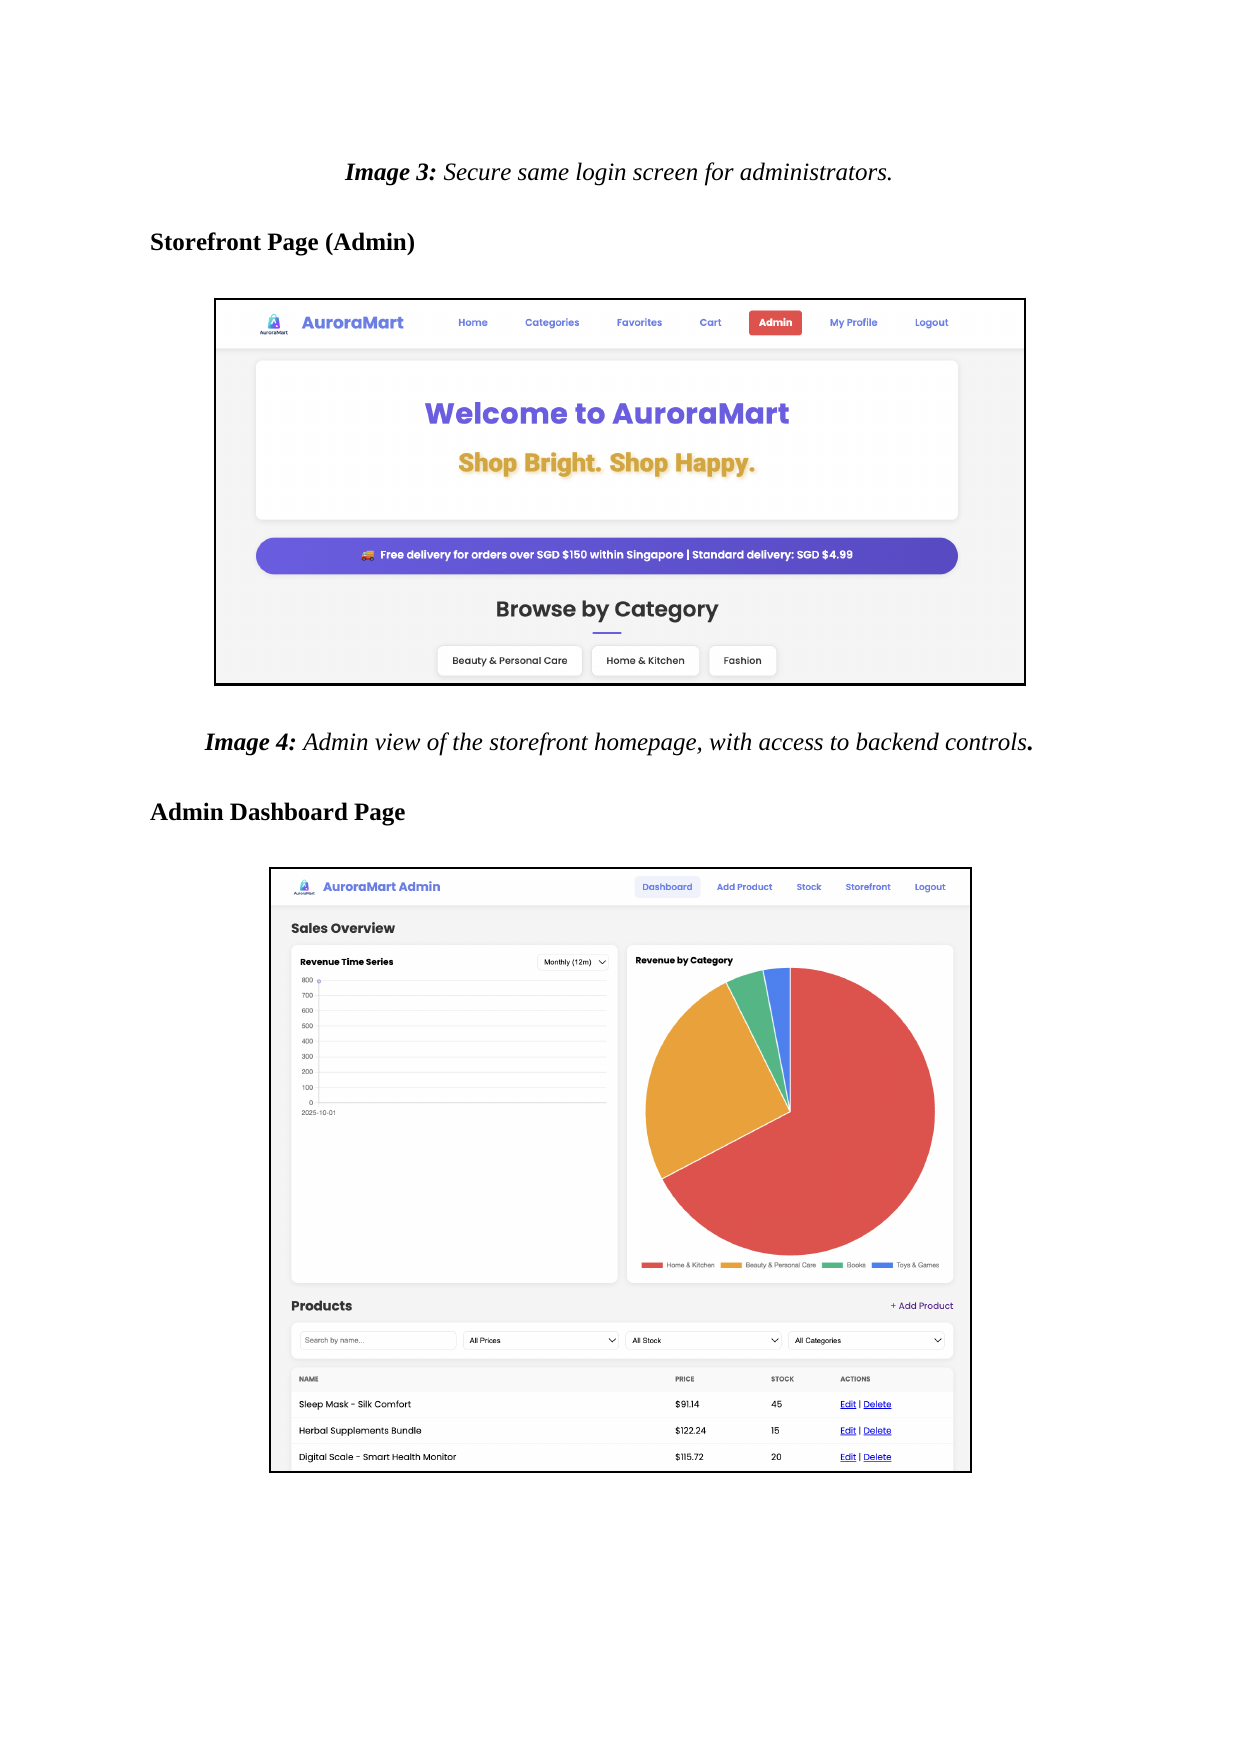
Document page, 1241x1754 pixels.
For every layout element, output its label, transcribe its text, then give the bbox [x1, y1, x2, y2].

text Image 3: Secure same login screen for administrators. [150, 157, 1090, 186]
picture [216, 300, 1024, 683]
text Storefront Page (Admin) [150, 227, 1090, 256]
picture [271, 869, 970, 1471]
text Image 4: Admin view of the storefront homepage, with access to backend controls. [150, 727, 1090, 756]
text Admin Dashboard Page [150, 797, 1090, 826]
